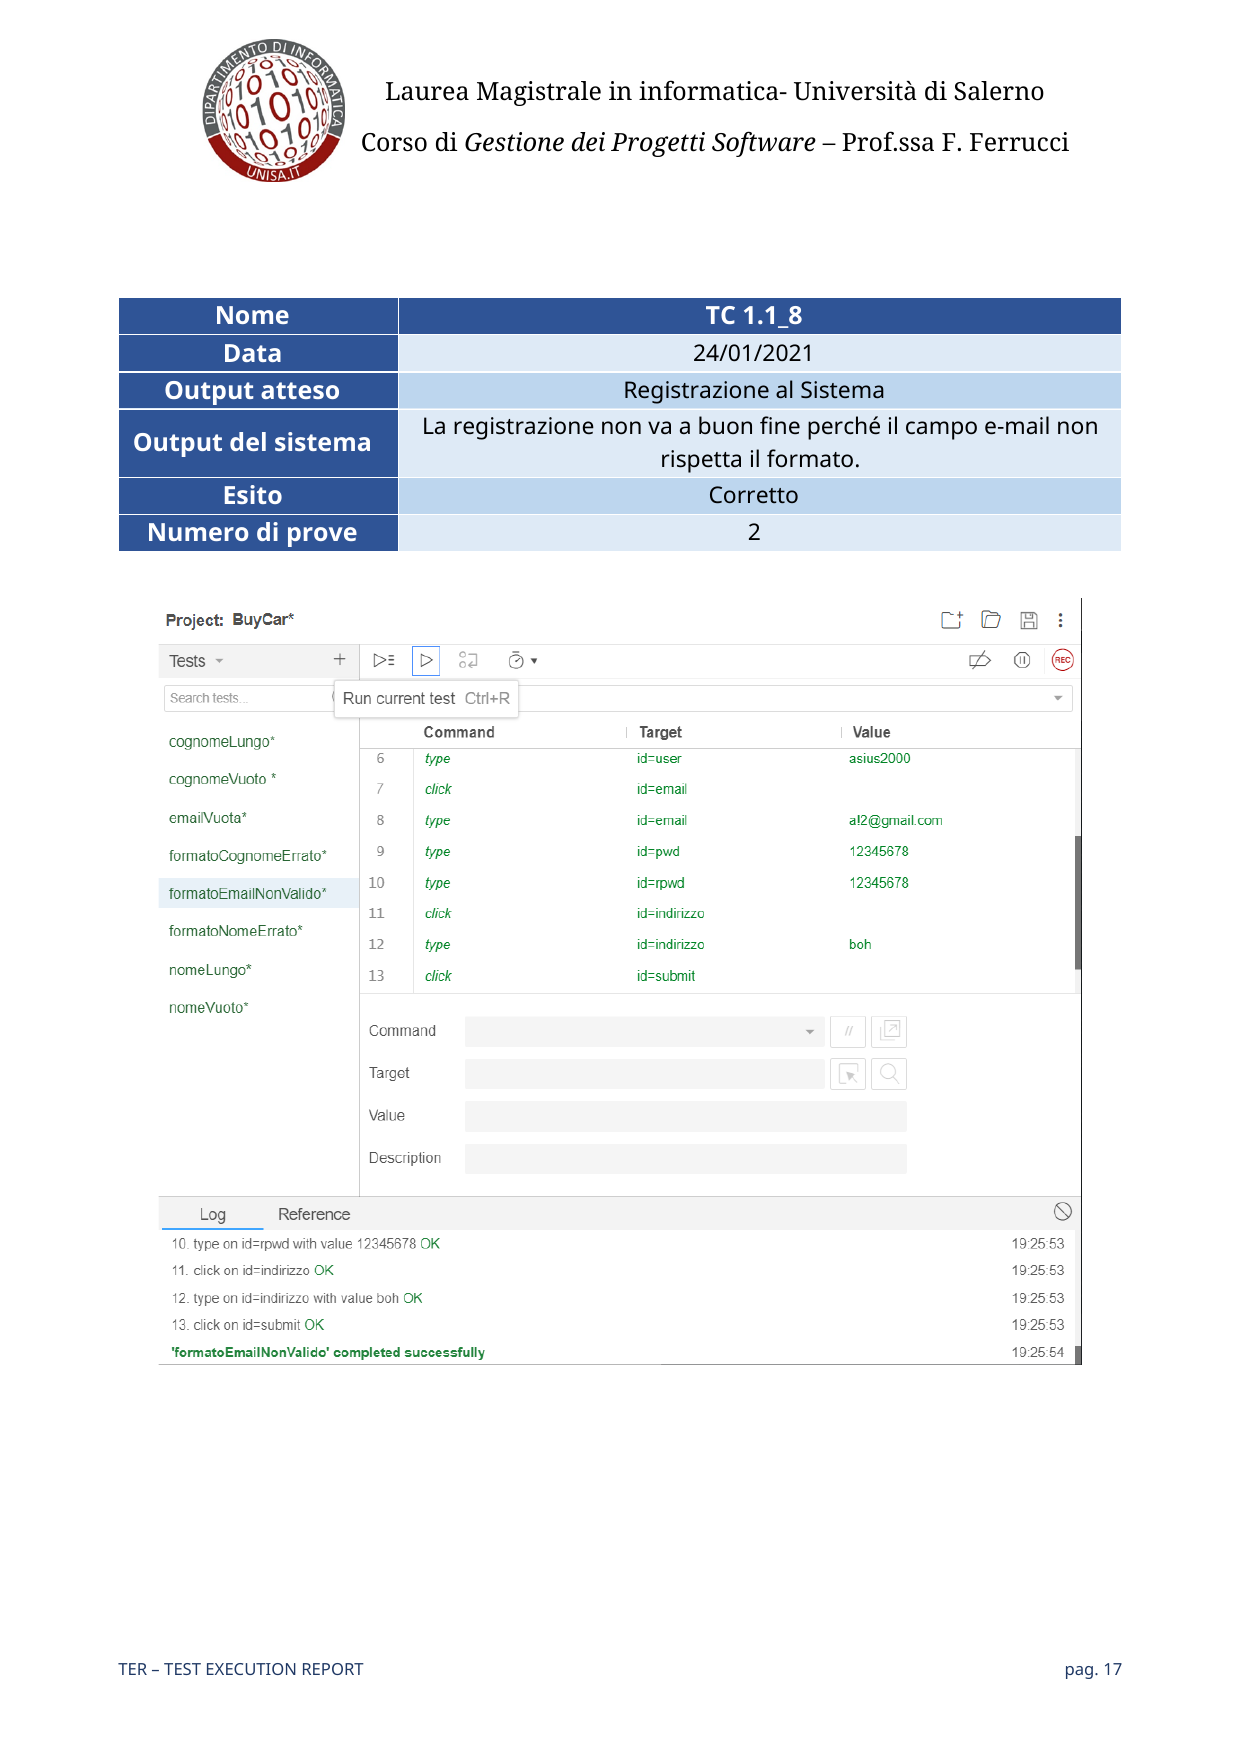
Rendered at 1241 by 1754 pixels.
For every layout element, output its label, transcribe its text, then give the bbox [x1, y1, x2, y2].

table_cell Registrazione al Sistema [399, 373, 1121, 408]
table_cell 2 [399, 515, 1121, 551]
picture [158, 598, 1082, 1365]
table_cell Data [119, 335, 398, 371]
table_cell Output atteso [119, 373, 398, 408]
table_cell 24/01/2021 [399, 335, 1121, 371]
table_cell Numero di prove [119, 515, 398, 551]
picture [202, 39, 345, 182]
table_header TC 1.1_8 [399, 298, 1121, 334]
table_cell Output del sistema [119, 410, 398, 477]
table_cell La registrazione non va a buon fine perché il campo e-mail non rispetta il formato. [399, 410, 1121, 477]
table_cell Corretto [399, 478, 1121, 514]
table_header Nome [119, 298, 398, 334]
table_cell Esito [119, 478, 398, 514]
